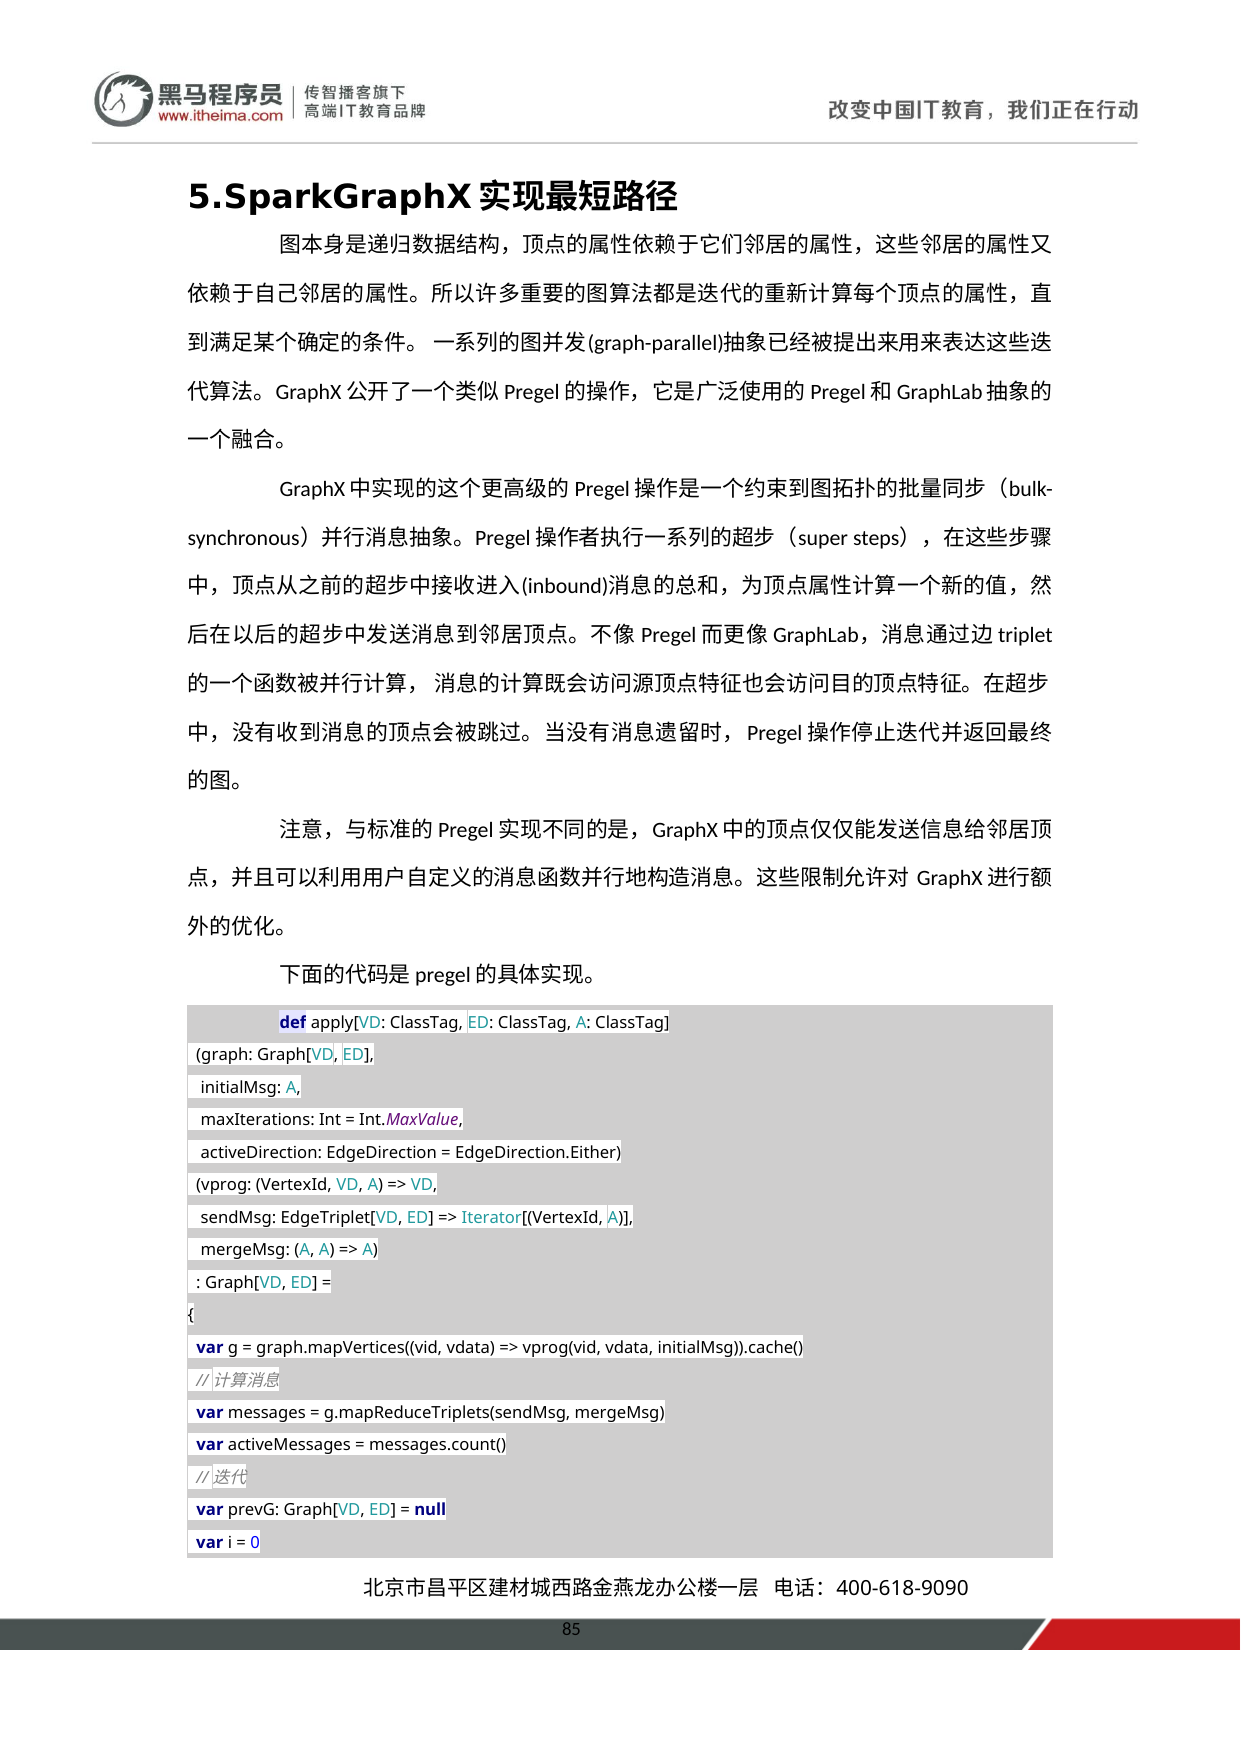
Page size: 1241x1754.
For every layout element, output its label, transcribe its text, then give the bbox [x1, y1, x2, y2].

text GraphX中实现的这个更高级的Pregel操作是一个约束到图拓扑的批量同步（bulk-synchronous）并行消息抽象。Pregel操作者执行一系列的超步（super steps），在这些步骤中，顶点从之前的超步中接收进入(inbound)消息的总和，为顶点属性计算一个新的值，然后在以后的超步中发送消息到邻居顶点。不像Pregel而更像GraphLab，消息通过边triplet的一个函数被并行计算， 消息的计算既会访问源顶点特征也会访问目的顶点特征。在超步中，没有收到消息的顶点会被跳过。当没有消息遗留时，Pregel操作停止迭代并返回最终的图。 [187, 470, 1053, 795]
picture [0, 1559, 1241, 1650]
text 注意，与标准的Pregel实现不同的是，GraphX中的顶点仅仅能发送信息给邻居顶点，并且可以利用用户自定义的消息函数并行地构造消息。这些限制允许对GraphX进行额外的优化。 [187, 811, 1053, 941]
text 图本身是递归数据结构，顶点的属性依赖于它们邻居的属性，这些邻居的属性又依赖于自己邻居的属性。所以许多重要的图算法都是迭代的重新计算每个顶点的属性，直到满足某个确定的条件。 一系列的图并发(graph-parallel)抽象已经被提出来用来表达这些迭代算法。GraphX公开了一个类似Pregel的操作，它是广泛使用的Pregel和GraphLab抽象的一个融合。 [187, 227, 1053, 454]
picture [0, 1, 1241, 151]
subtitle SparkGraphX实现最短路径 [187, 162, 1053, 227]
text 下面的代码是pregel的具体实现。 [187, 957, 1053, 989]
